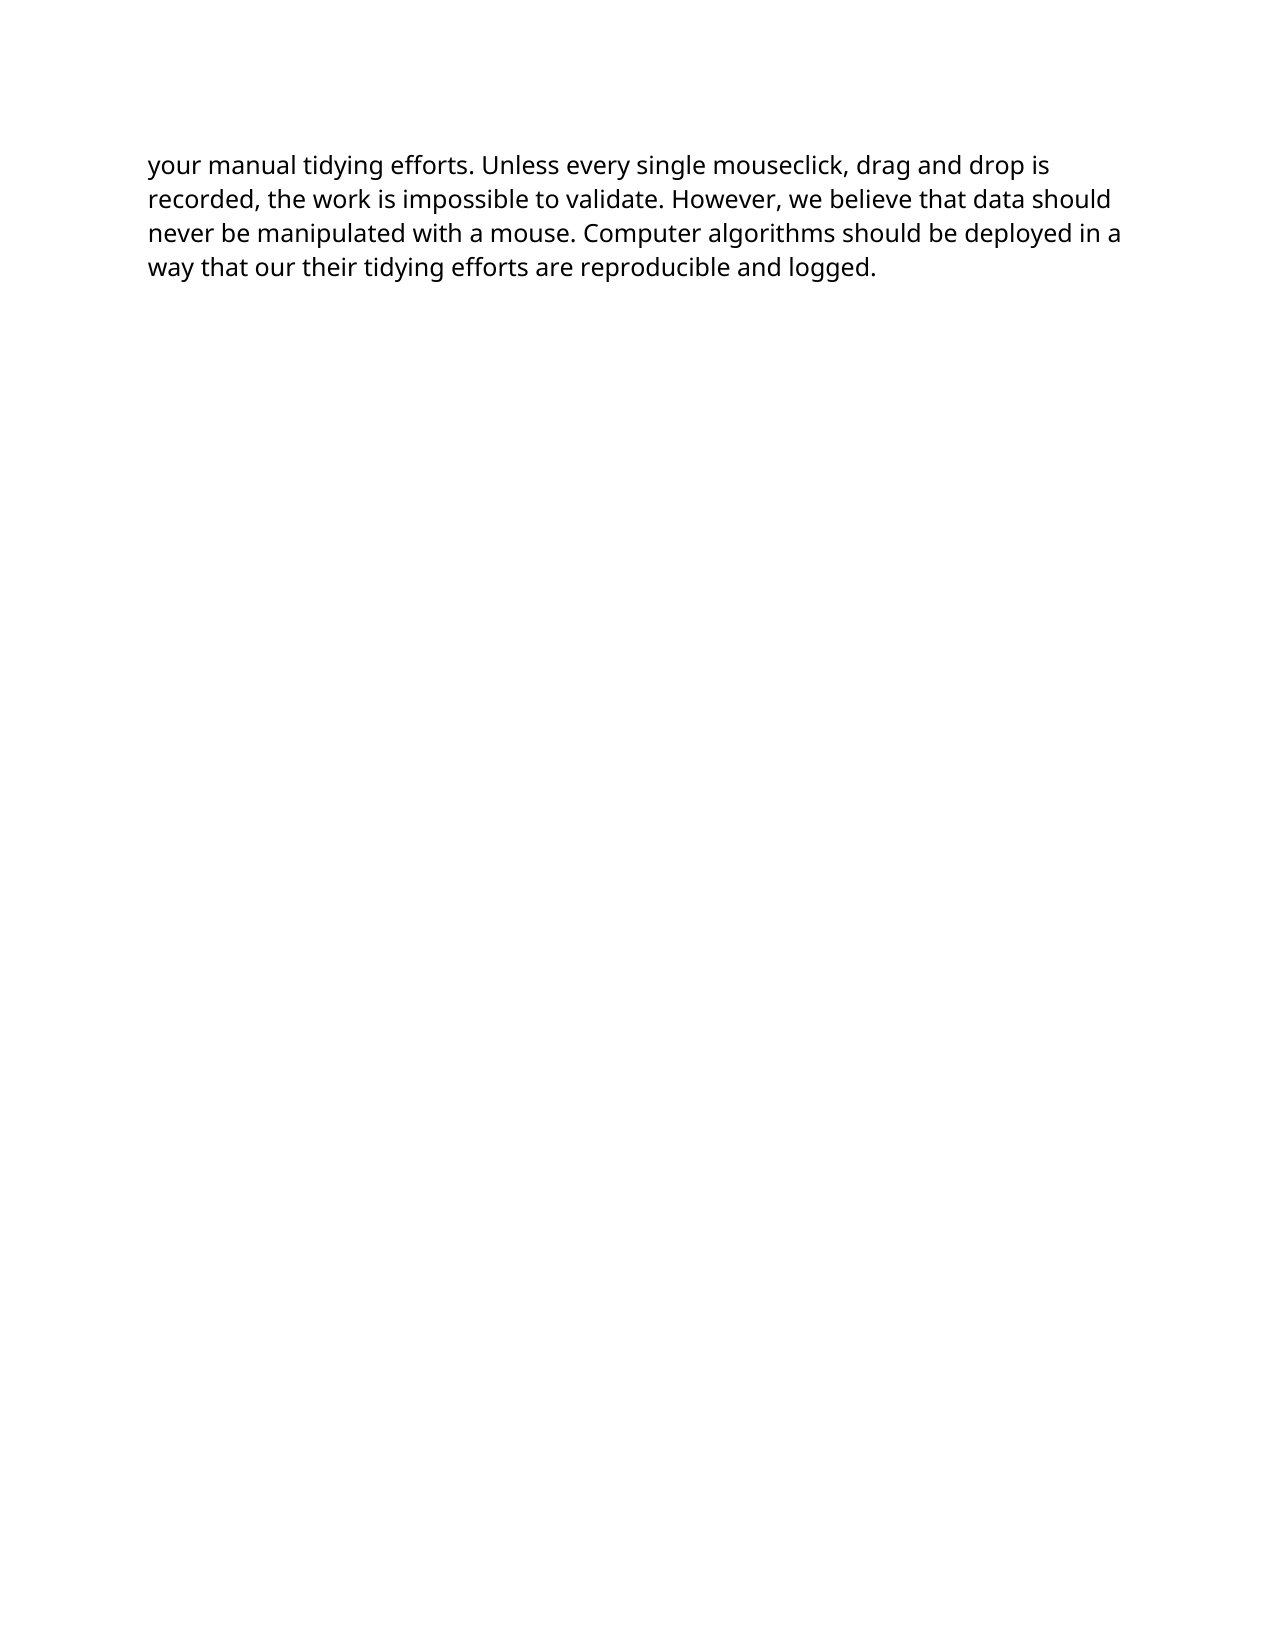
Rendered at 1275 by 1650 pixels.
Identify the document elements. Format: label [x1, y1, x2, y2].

text [148, 148, 1127, 284]
